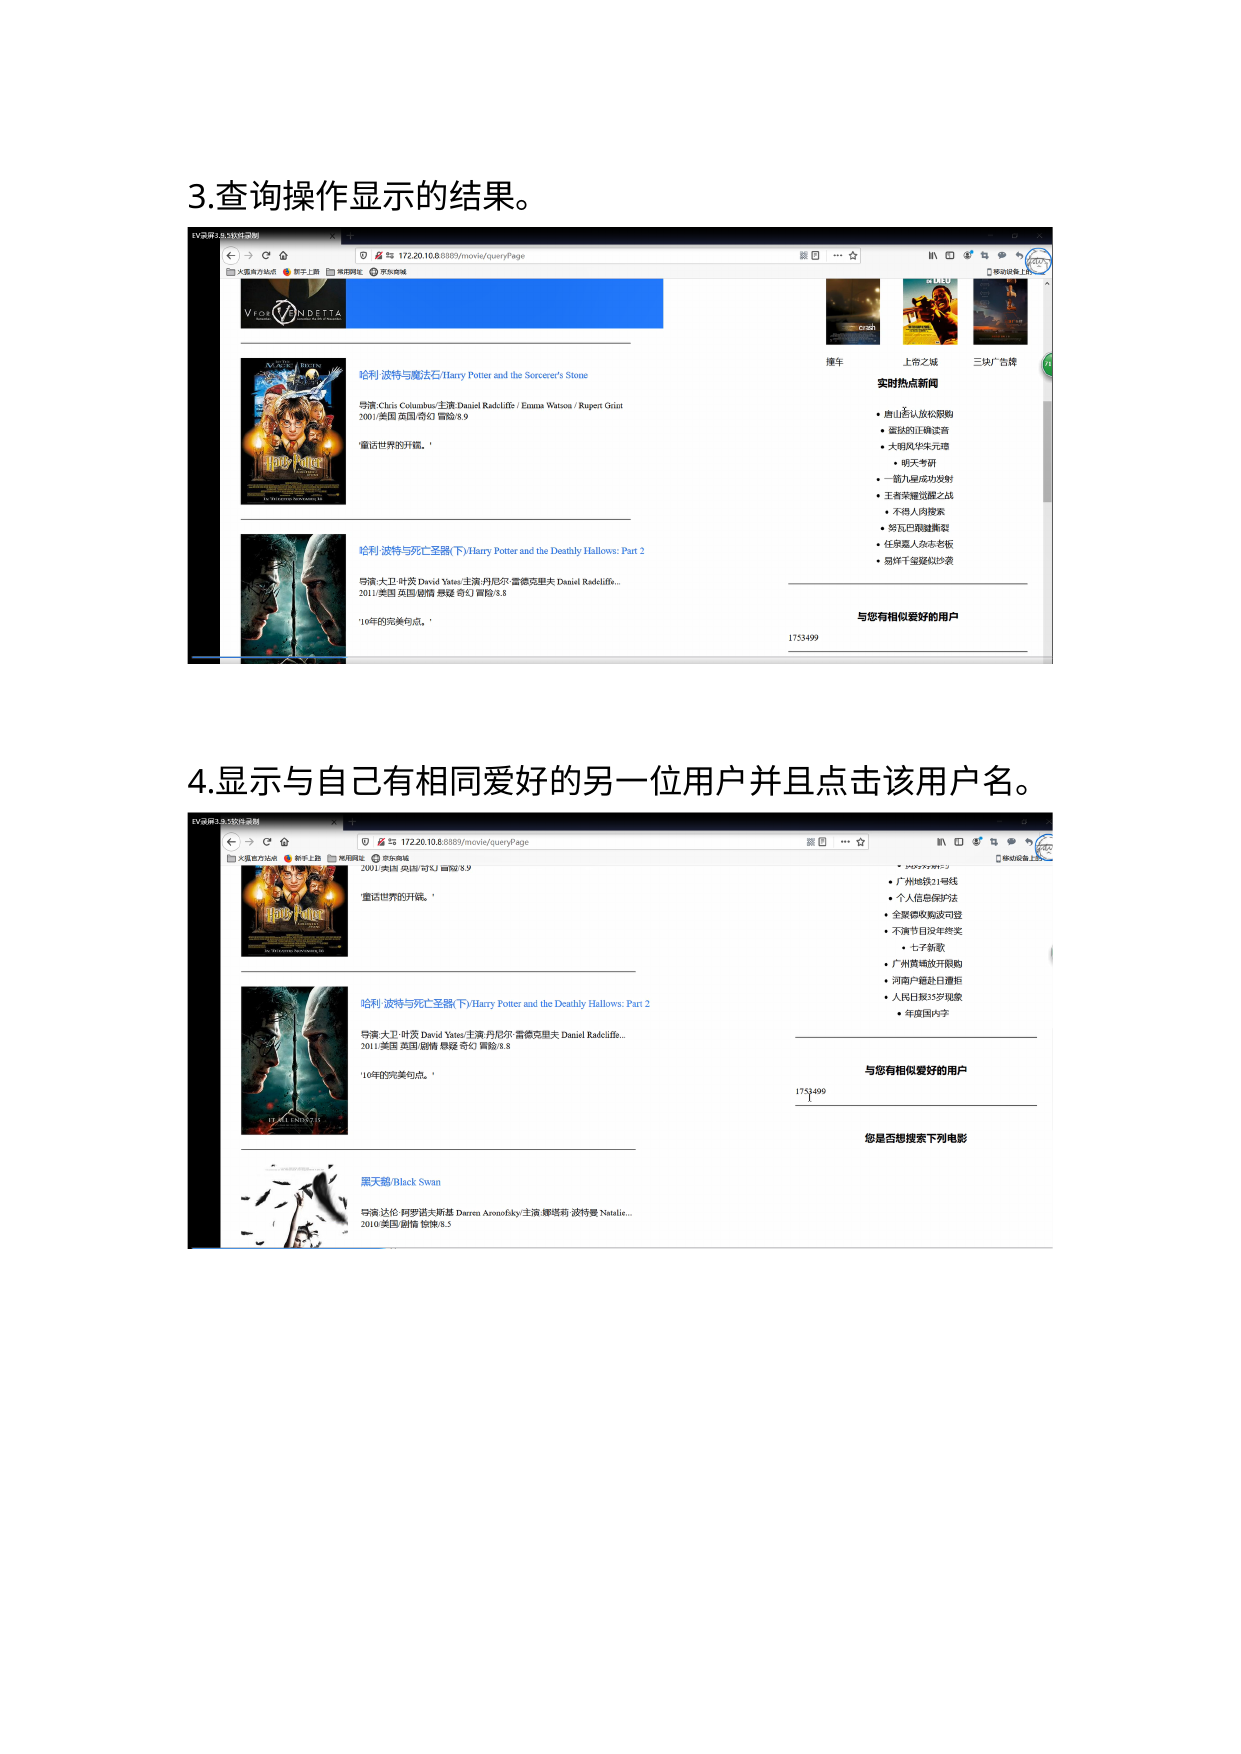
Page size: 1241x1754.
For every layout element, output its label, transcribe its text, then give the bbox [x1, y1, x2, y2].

picture [187, 812, 1053, 1249]
picture [187, 227, 1053, 664]
text 3.查询操作显示的结果。 [187, 162, 1053, 227]
text 4.显示与自己有相同爱好的另一位用户并且点击该用户名。 [187, 747, 1053, 812]
